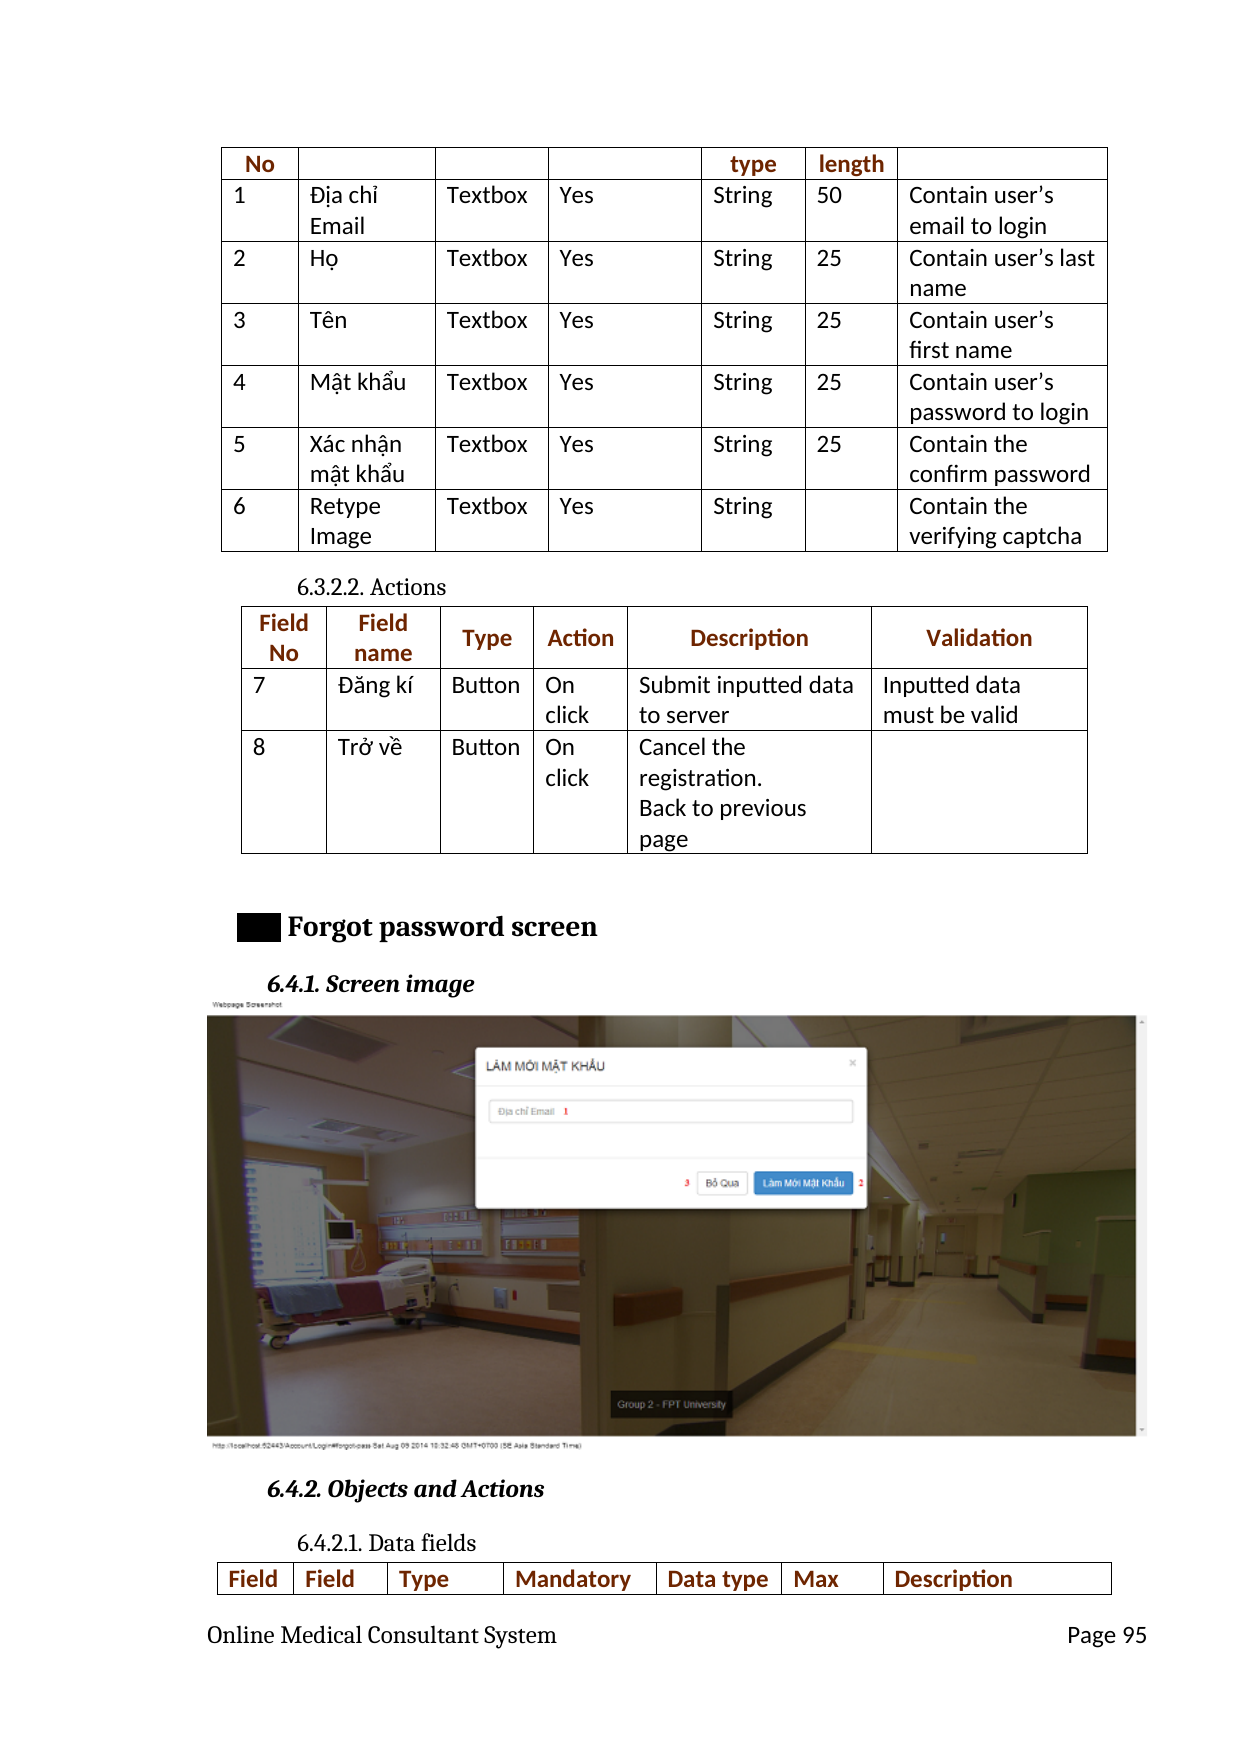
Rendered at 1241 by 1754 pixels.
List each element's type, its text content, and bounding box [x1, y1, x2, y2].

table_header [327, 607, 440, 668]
subtitle Screen image [267, 969, 1122, 998]
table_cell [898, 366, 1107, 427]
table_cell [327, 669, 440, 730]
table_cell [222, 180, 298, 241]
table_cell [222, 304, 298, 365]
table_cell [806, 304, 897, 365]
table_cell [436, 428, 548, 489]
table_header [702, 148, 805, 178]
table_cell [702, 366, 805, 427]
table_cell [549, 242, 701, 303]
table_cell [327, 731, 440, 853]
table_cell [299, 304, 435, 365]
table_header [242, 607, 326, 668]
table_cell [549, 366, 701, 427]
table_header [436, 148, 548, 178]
subtitle Objects and Actions [267, 1475, 1122, 1504]
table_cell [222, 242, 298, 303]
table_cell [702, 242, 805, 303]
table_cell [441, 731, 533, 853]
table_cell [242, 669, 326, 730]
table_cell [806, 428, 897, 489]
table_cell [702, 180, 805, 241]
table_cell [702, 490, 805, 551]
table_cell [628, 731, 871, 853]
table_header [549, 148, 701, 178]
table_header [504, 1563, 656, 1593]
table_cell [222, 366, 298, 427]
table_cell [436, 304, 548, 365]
picture [207, 1002, 1148, 1450]
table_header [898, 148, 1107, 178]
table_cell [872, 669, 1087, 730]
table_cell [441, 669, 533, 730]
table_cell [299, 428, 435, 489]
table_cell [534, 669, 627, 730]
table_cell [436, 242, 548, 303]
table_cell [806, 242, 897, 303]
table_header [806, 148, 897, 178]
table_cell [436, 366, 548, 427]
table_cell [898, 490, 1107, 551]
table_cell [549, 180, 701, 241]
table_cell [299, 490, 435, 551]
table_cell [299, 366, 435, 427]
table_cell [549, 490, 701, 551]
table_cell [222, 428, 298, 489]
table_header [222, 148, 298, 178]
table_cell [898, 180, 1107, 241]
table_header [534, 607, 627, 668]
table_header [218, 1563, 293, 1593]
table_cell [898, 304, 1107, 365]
subtitle Data fields [282, 1529, 1122, 1558]
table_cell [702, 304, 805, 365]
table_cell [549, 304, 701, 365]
subtitle Forgot password screen [237, 910, 1122, 944]
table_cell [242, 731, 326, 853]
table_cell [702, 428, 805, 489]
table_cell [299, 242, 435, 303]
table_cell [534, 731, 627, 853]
subtitle Actions [282, 573, 1122, 602]
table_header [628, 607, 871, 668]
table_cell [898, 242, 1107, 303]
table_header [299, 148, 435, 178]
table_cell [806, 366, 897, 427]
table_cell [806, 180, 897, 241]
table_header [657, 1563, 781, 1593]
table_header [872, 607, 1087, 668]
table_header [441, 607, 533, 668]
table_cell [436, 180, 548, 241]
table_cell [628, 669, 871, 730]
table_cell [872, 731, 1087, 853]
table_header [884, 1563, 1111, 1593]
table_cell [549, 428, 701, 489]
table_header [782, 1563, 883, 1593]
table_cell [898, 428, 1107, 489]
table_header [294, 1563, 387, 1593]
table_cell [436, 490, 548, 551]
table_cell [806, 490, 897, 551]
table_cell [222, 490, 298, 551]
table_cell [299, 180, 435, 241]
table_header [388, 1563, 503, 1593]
